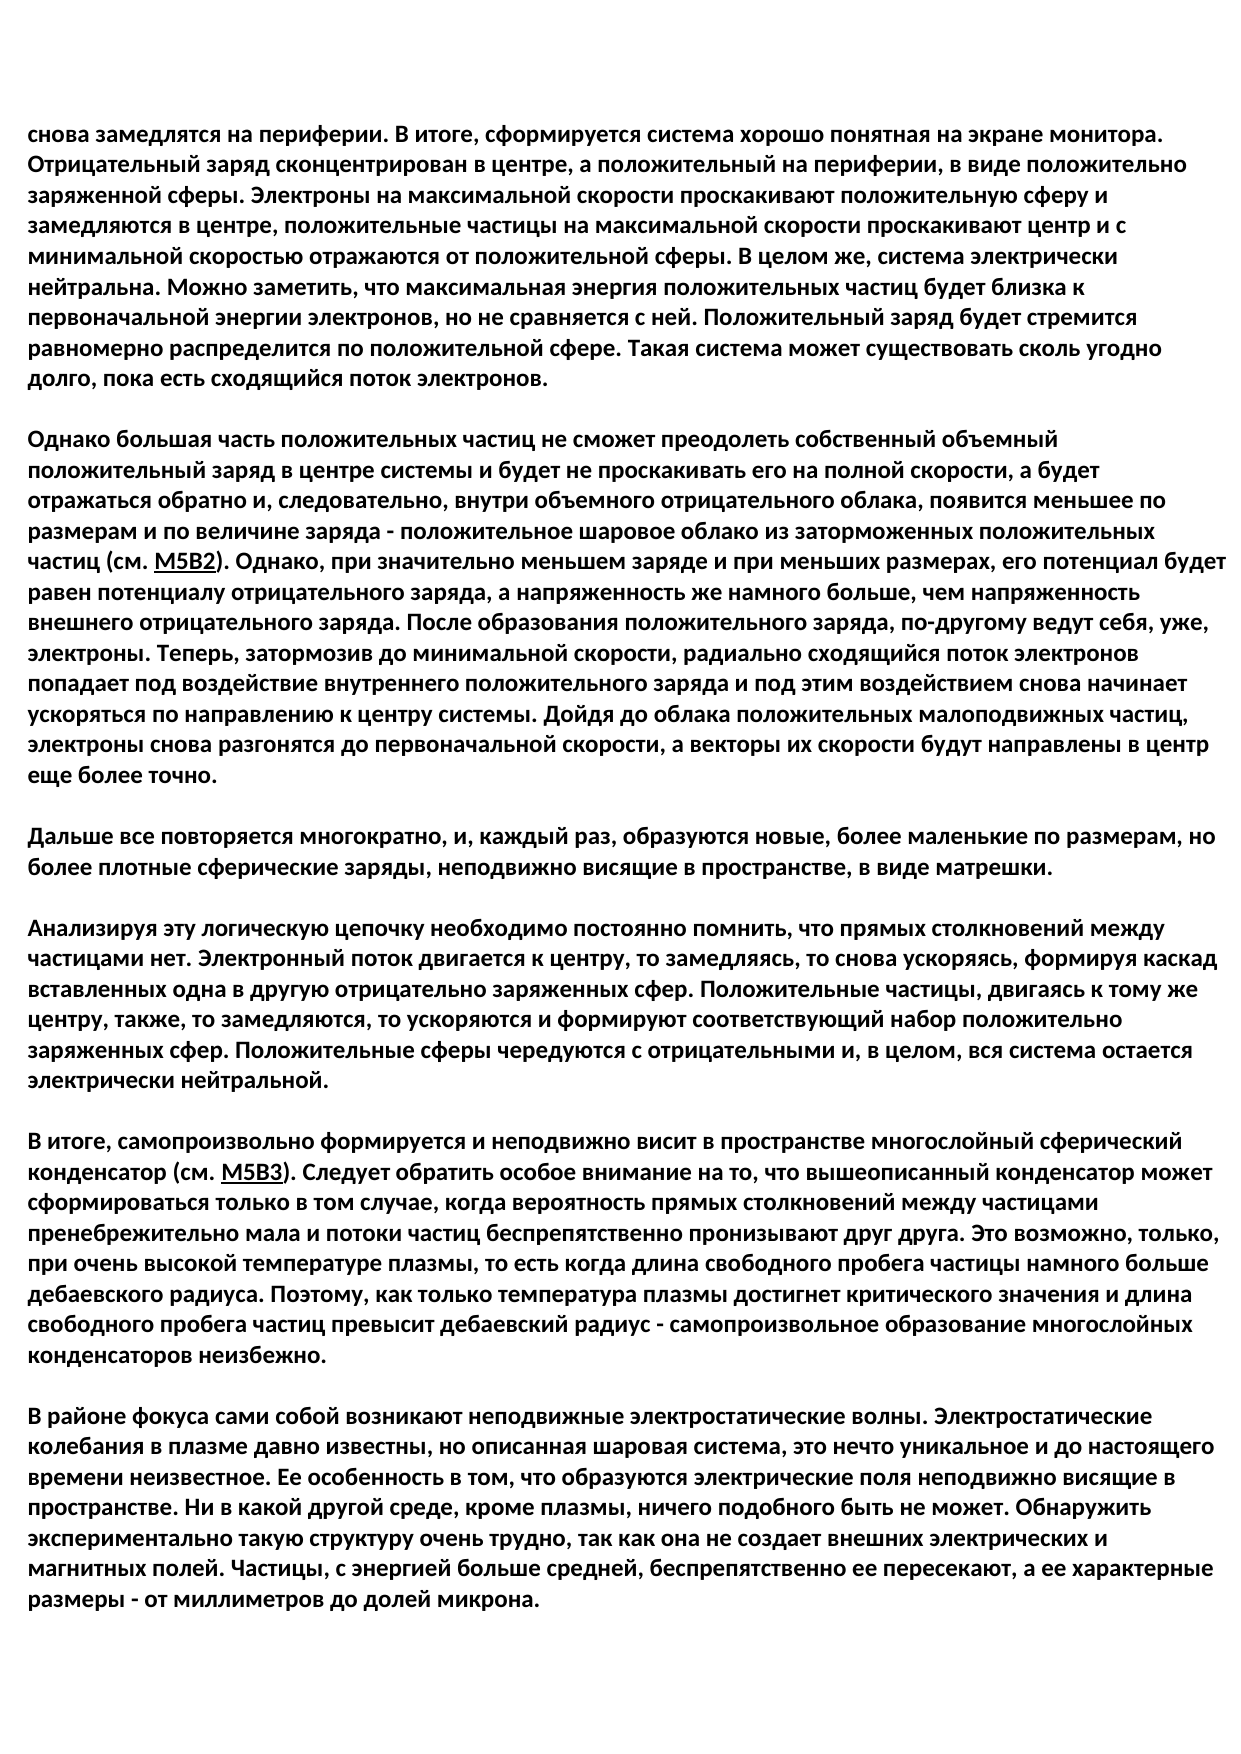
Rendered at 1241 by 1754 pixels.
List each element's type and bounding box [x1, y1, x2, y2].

text [27, 118, 1227, 1614]
